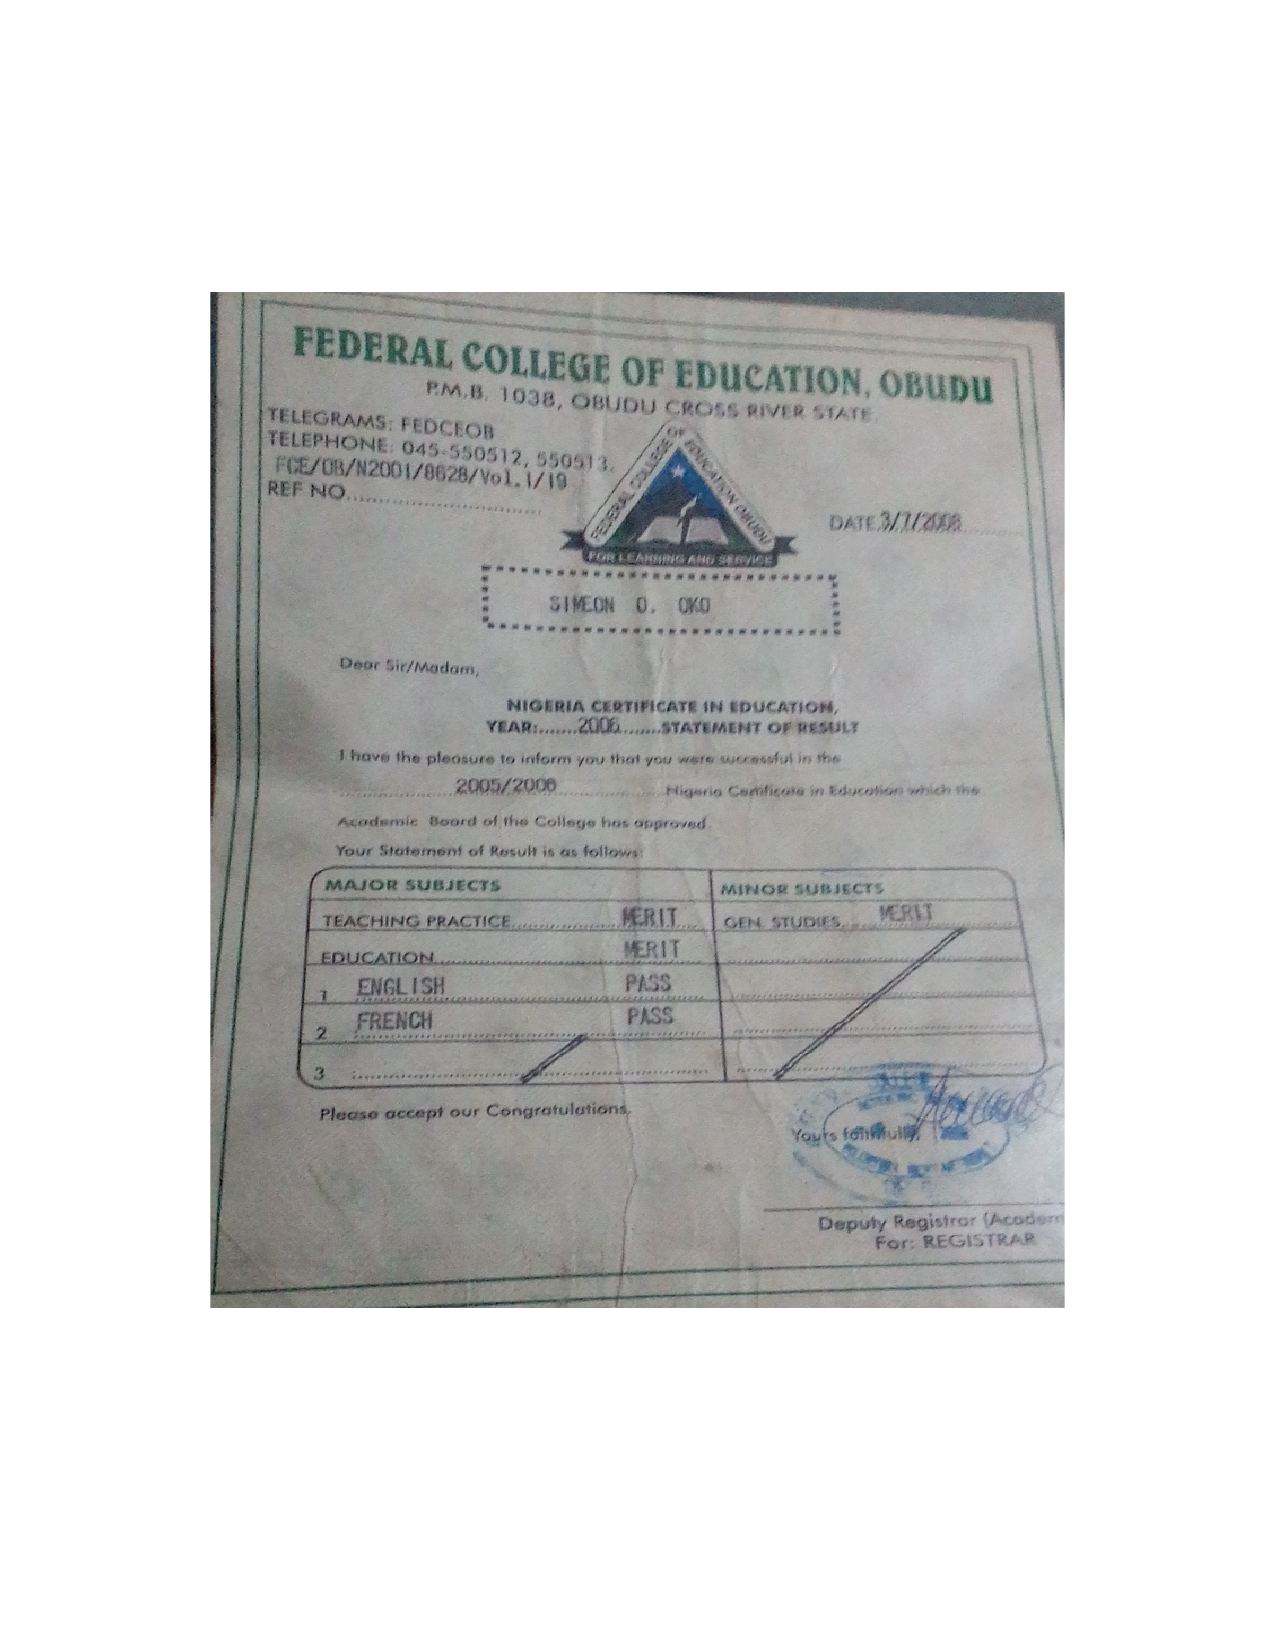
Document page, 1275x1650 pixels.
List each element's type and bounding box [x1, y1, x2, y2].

picture [210, 292, 1065, 1308]
